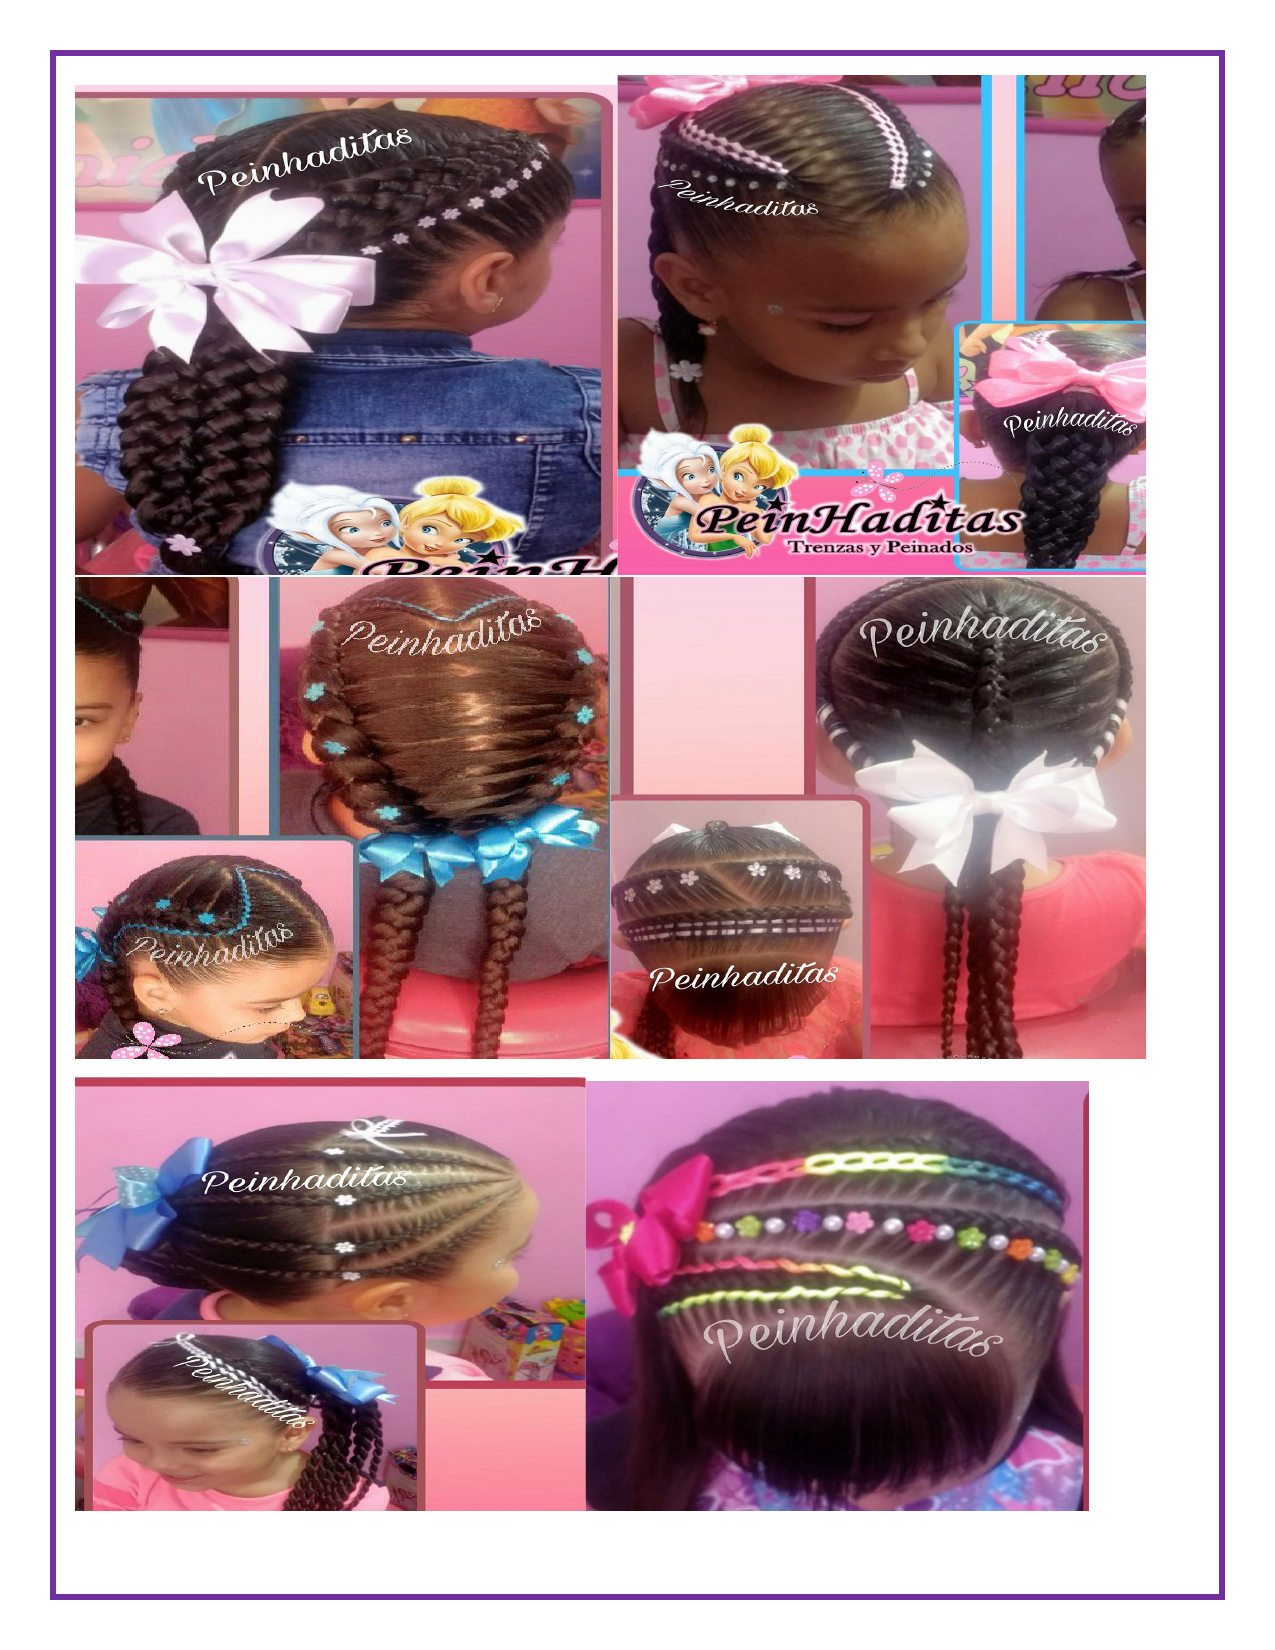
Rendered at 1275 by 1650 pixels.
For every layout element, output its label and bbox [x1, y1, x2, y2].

picture [75, 75, 1147, 575]
picture [75, 577, 1147, 1059]
picture [75, 1077, 1089, 1511]
